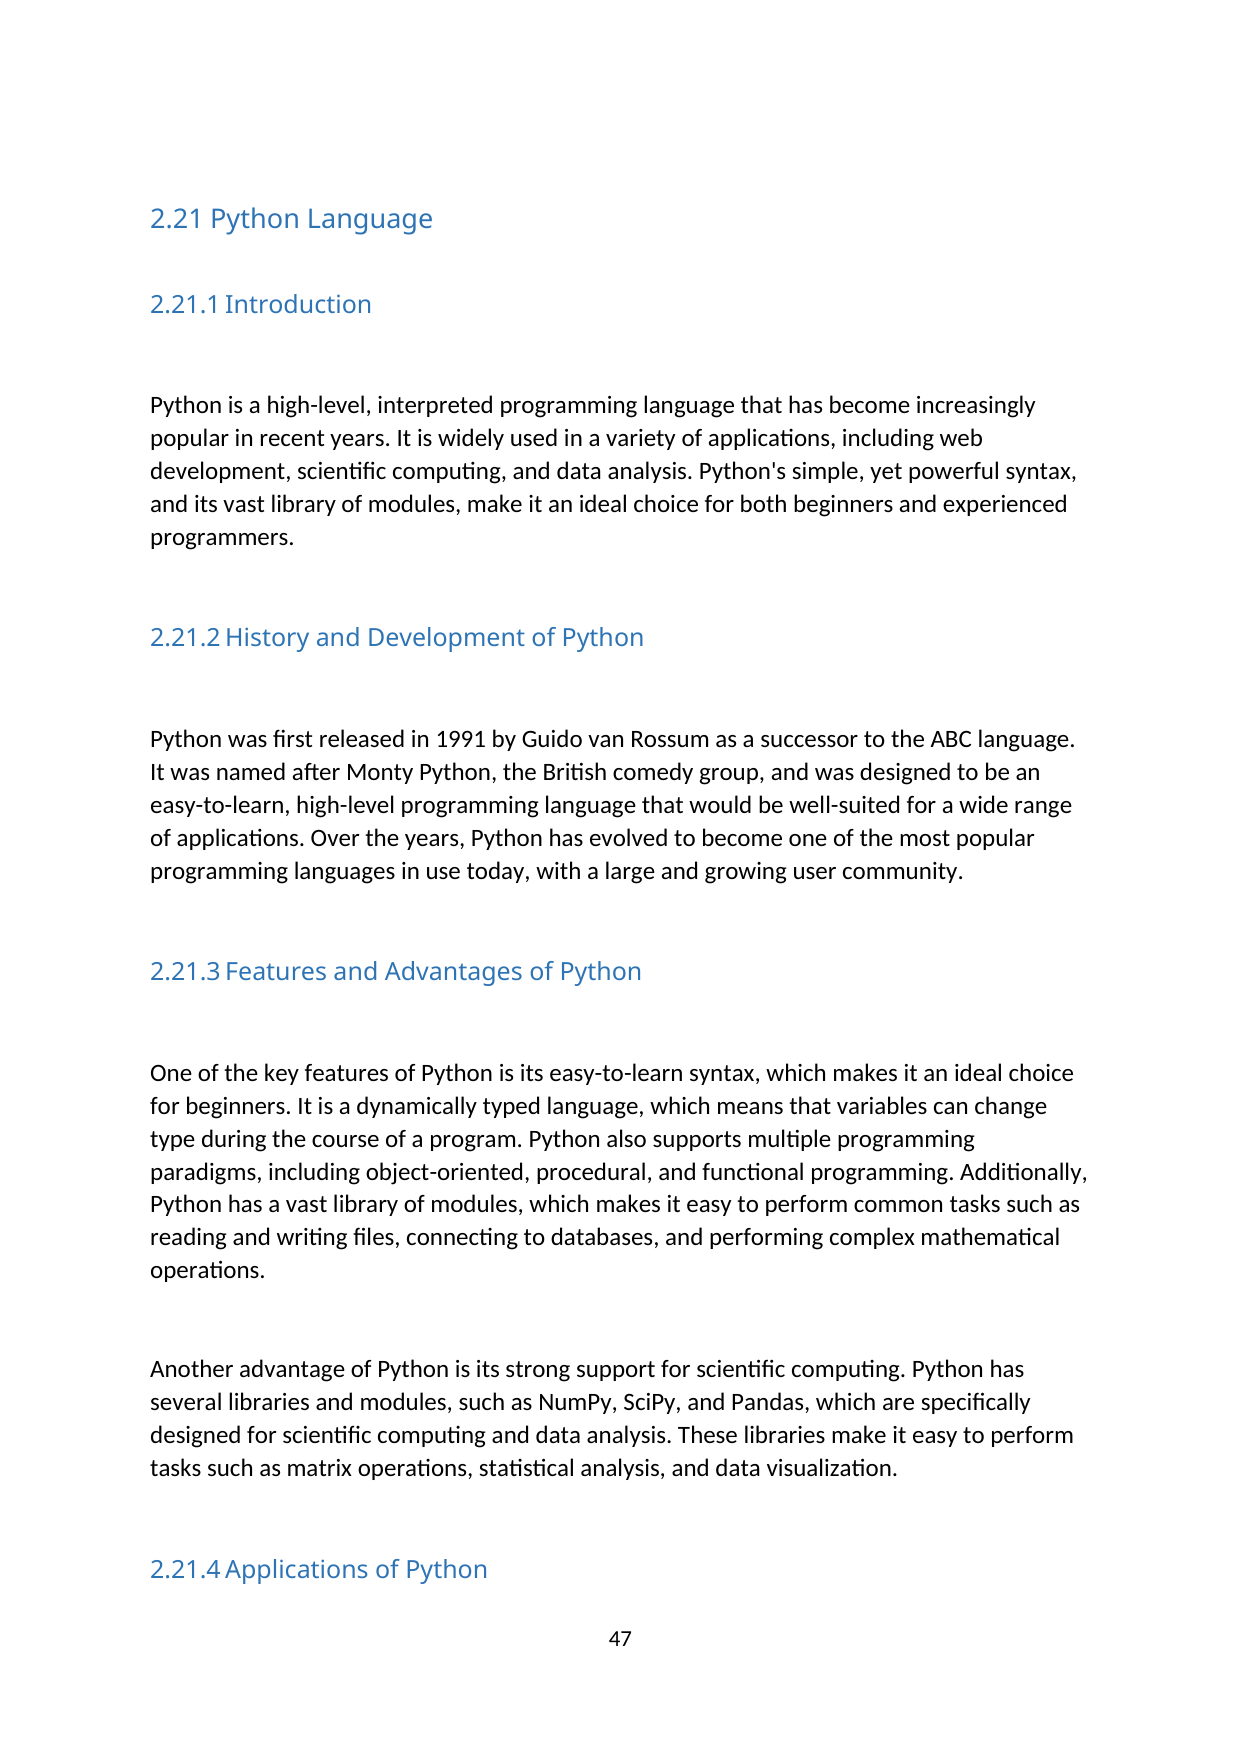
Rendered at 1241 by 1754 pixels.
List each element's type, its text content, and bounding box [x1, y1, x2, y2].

subtitle Introduction [150, 286, 1090, 320]
subtitle Python Language [150, 199, 1090, 236]
subtitle History and Development of Python [150, 620, 1090, 654]
subtitle Features and Advantages of Python [150, 954, 1090, 988]
text Python is a high-level, interpreted programming language that has become increasingly popular in recent years. It is widely used in a variety of applications, including web development, scientific computing, and data analysis. Python's simple, yet powerful syntax, and its vast library of modules, make it an ideal choice for both beginners and experienced programmers. [150, 389, 1090, 551]
subtitle Applications of Python [150, 1552, 1090, 1586]
text Python was first released in 1991 by Guido van Rossum as a successor to the ABC language. It was named after Monty Python, the British comedy group, and was designed to be an easy-to-learn, high-level programming language that would be well-suited for a wide range of applications. Over the years, Python has evolved to become one of the most popular programming languages in use today, with a large and growing user community. [150, 723, 1090, 885]
text Another advantage of Python is its strong support for scientific computing. Python has several libraries and modules, such as NumPy, SciPy, and Pandas, which are specifically designed for scientific computing and data analysis. These libraries make it easy to perform tasks such as matrix operations, statistical analysis, and data visualization. [150, 1354, 1090, 1483]
text One of the key features of Python is its easy-to-learn syntax, which makes it an ideal choice for beginners. It is a dynamically typed language, which means that variables can change type during the course of a program. Python also supports multiple programming paradigms, including object-oriented, procedural, and functional programming. Additionally, Python has a vast library of modules, which makes it easy to perform common tasks such as reading and writing files, connecting to databases, and performing complex mathematical operations. [150, 1057, 1090, 1285]
